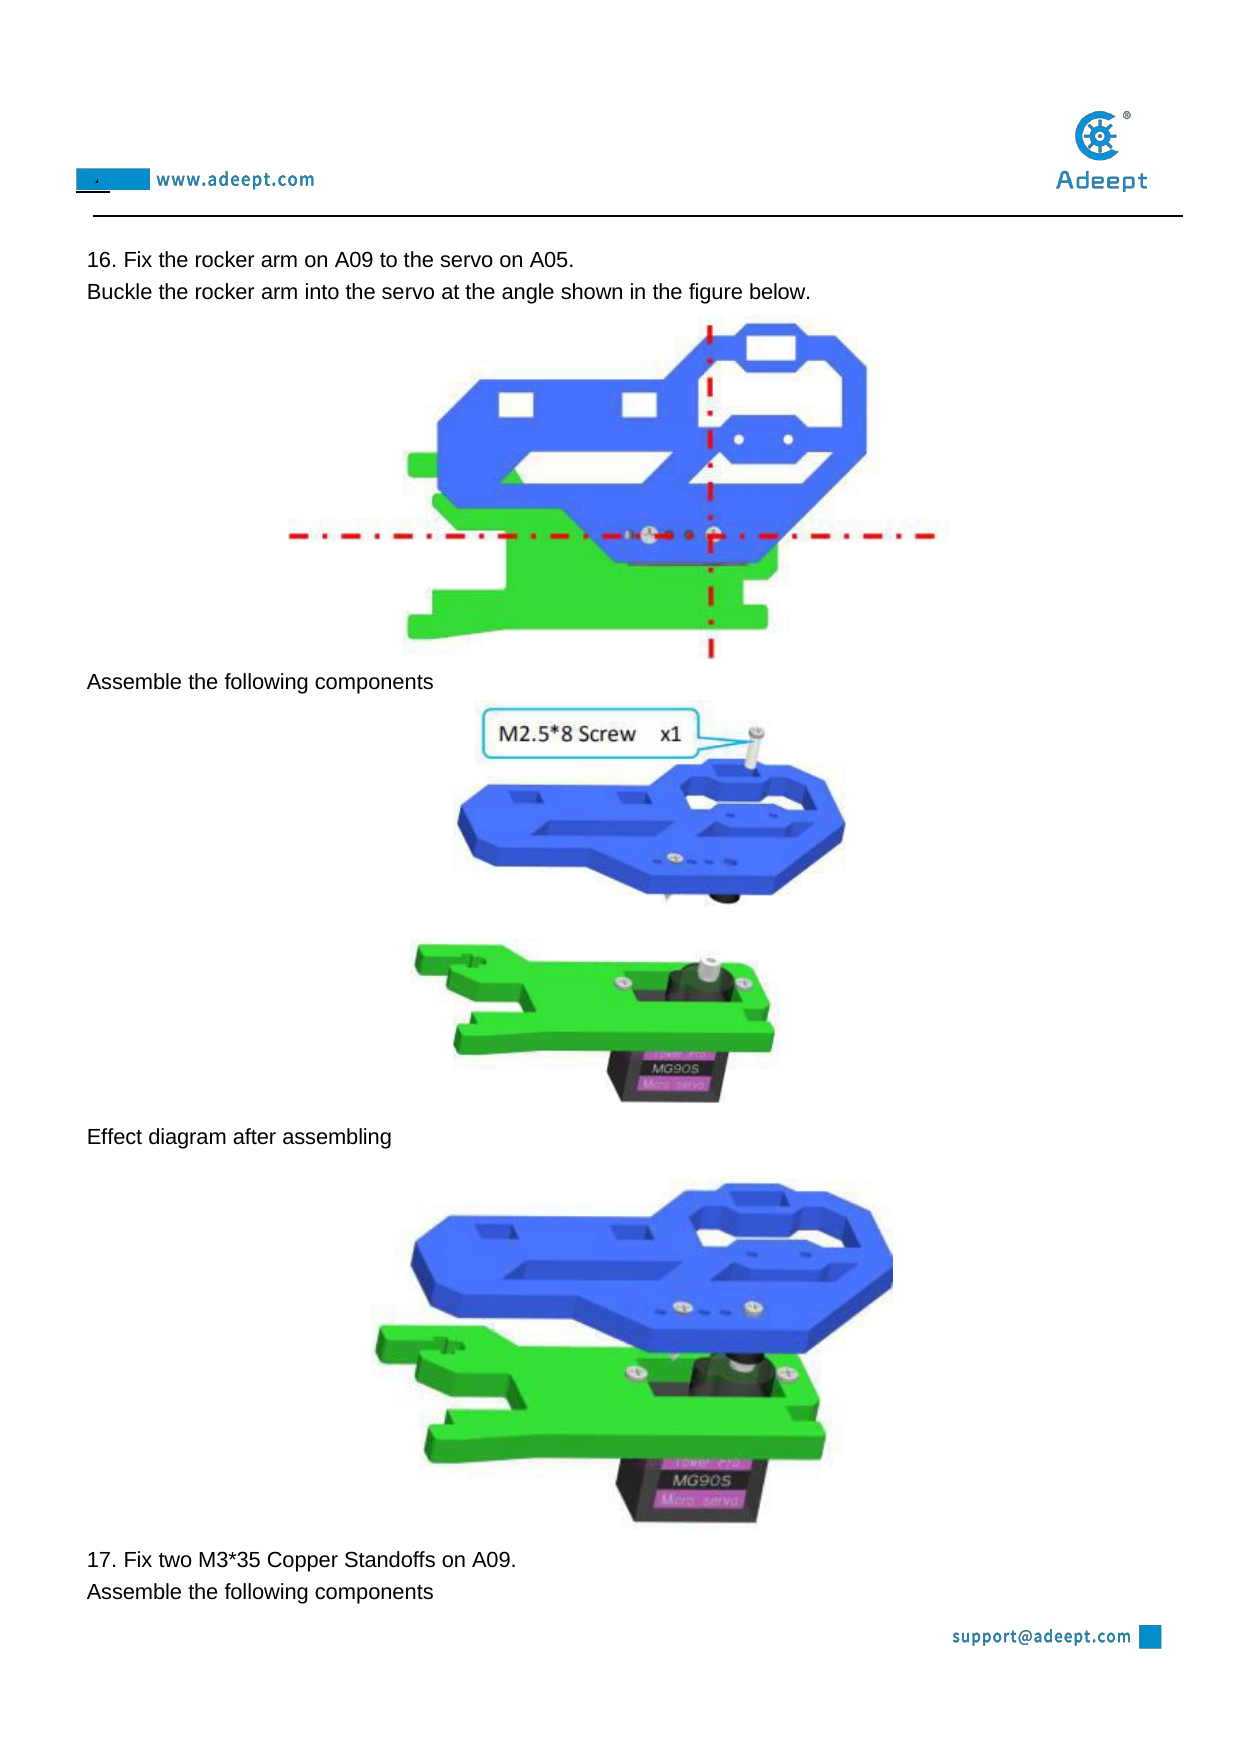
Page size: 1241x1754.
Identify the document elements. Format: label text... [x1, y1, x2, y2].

text Assemble the following components [87, 669, 1178, 694]
picture [1056, 111, 1147, 192]
picture [266, 315, 999, 659]
picture [410, 700, 851, 1115]
list Fix two M3*35 Copper Standoffs on A09. Assemble the following components [87, 1547, 518, 1604]
list Fix the rocker arm on A09 to the servo on A05. [87, 246, 1178, 272]
picture [371, 1154, 893, 1542]
text Effect diagram after assembling [87, 1124, 1178, 1149]
text Buckle the rocker arm into the servo at the angle shown in the figure below. [87, 279, 1178, 304]
picture [75, 167, 343, 191]
picture [946, 1625, 1139, 1649]
